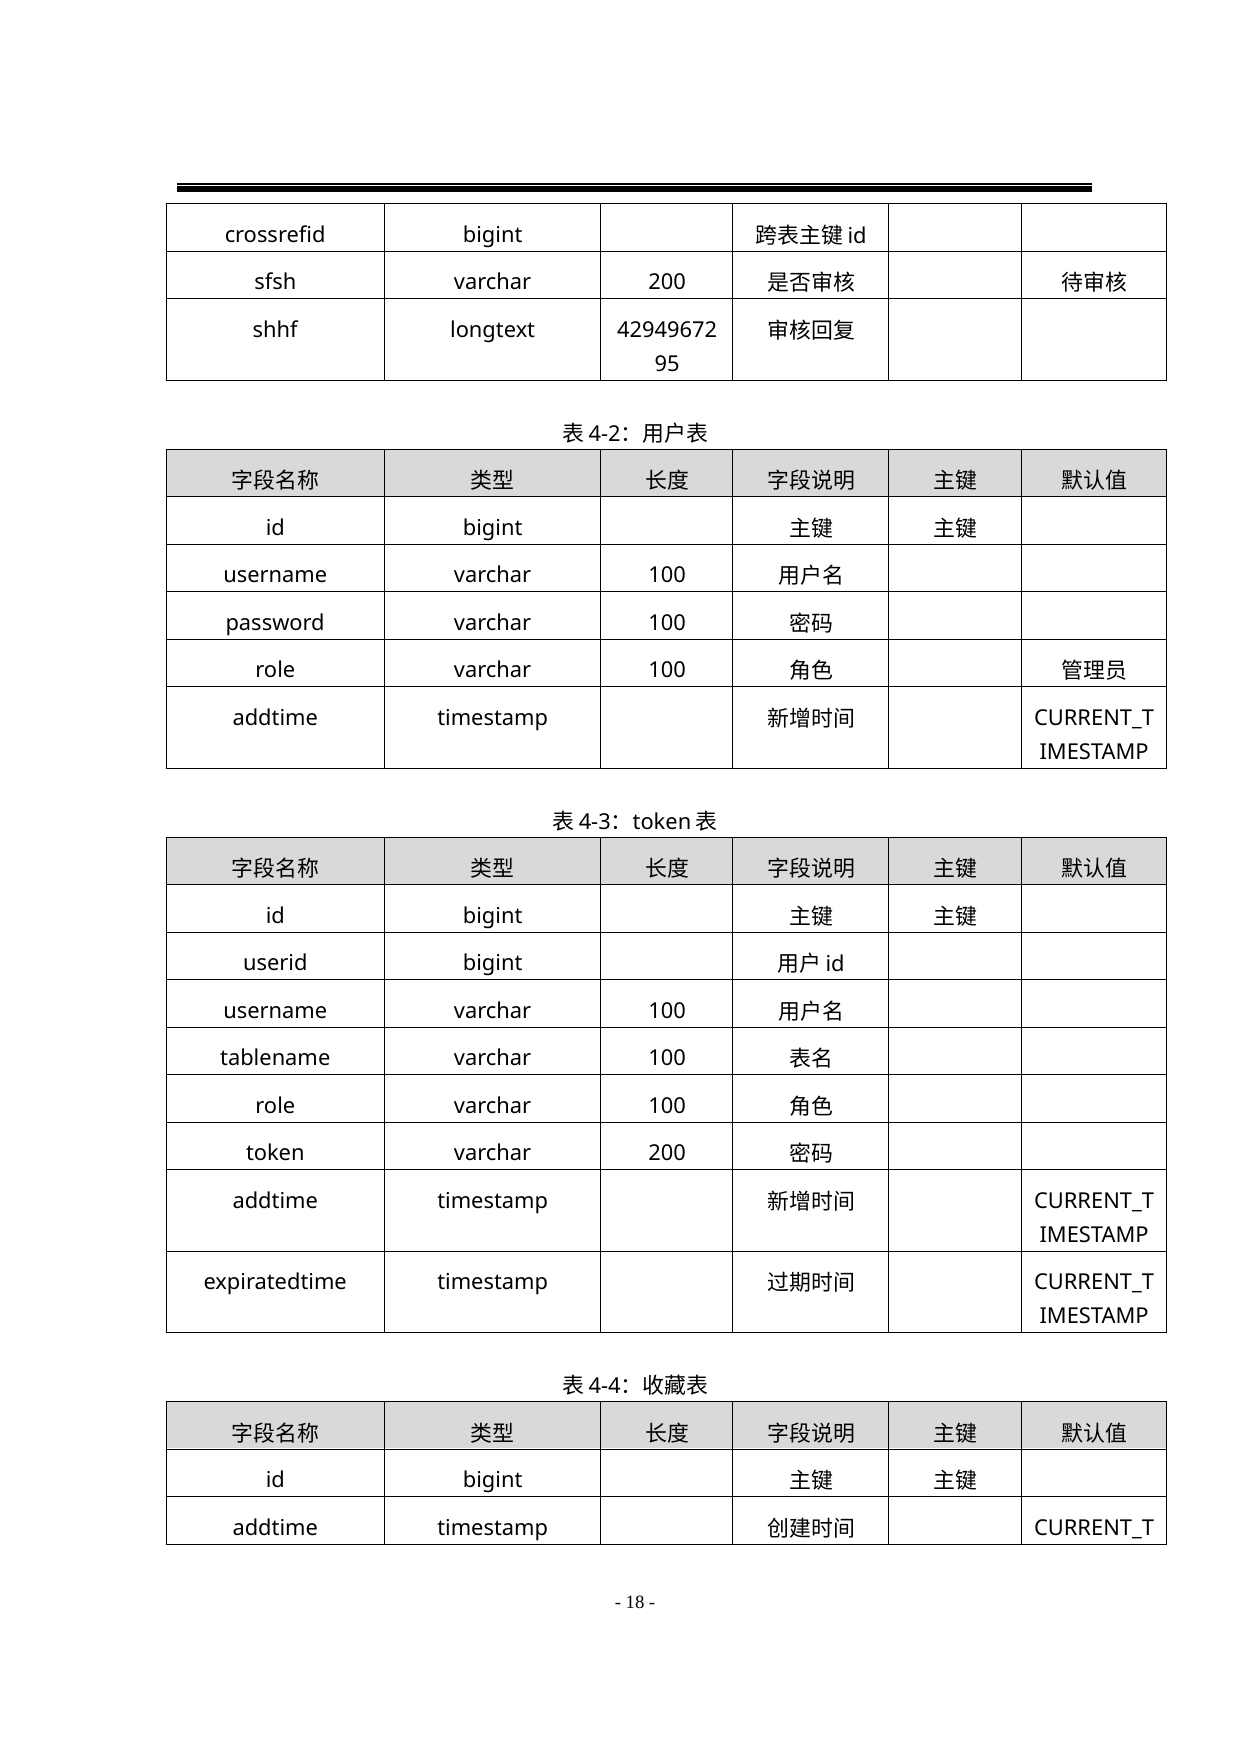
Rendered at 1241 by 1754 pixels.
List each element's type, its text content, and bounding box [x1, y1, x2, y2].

table_cell [1022, 1028, 1166, 1074]
table_cell 创建时间 [733, 1497, 888, 1543]
table_cell [1022, 885, 1166, 932]
table_cell [889, 640, 1021, 686]
table_header 长度 [601, 450, 732, 496]
table_cell 100 [601, 980, 732, 1027]
table_cell 主键 [733, 885, 888, 932]
table_cell [889, 1075, 1021, 1122]
table_cell 100 [601, 1075, 732, 1122]
table_cell 200 [601, 252, 732, 298]
table_cell bigint [385, 933, 600, 979]
table_cell 密码 [733, 592, 888, 639]
table_cell bigint [385, 885, 600, 932]
table_cell [889, 1497, 1021, 1543]
table_cell [1022, 204, 1166, 251]
table_cell [1022, 1123, 1166, 1169]
table_cell username [167, 545, 384, 591]
table_cell addtime [167, 1170, 384, 1251]
table_cell varchar [385, 545, 600, 591]
table_cell varchar [385, 640, 600, 686]
text 表4-4：收藏表 [177, 1367, 1092, 1401]
table_cell crossrefid [167, 204, 384, 251]
table_cell 100 [601, 640, 732, 686]
table_cell CURRENT_TIMESTAMP [1022, 1497, 1166, 1543]
table_header 默认值 [1022, 1402, 1166, 1448]
table_cell [601, 1170, 732, 1251]
table_cell timestamp [385, 1497, 600, 1543]
table_cell addtime [167, 1497, 384, 1543]
table_cell password [167, 592, 384, 639]
table_cell 角色 [733, 1075, 888, 1122]
table_cell [889, 252, 1021, 298]
table_cell [1022, 497, 1166, 544]
table_cell 审核回复 [733, 299, 888, 380]
table_cell 跨表主键id [733, 204, 888, 251]
table_cell [889, 592, 1021, 639]
table_cell [1022, 545, 1166, 591]
table_cell id [167, 1450, 384, 1496]
table_cell expiratedtime [167, 1252, 384, 1332]
table_cell CURRENT_TIMESTAMP [1022, 1252, 1166, 1332]
table_cell 用户名 [733, 980, 888, 1027]
table_cell timestamp [385, 1170, 600, 1251]
table_cell [601, 1450, 732, 1496]
table_header 默认值 [1022, 838, 1166, 884]
table_cell CURRENT_TIMESTAMP [1022, 1170, 1166, 1251]
table_header 字段说明 [733, 1402, 888, 1448]
table_cell 主键 [889, 1450, 1021, 1496]
table_cell token [167, 1123, 384, 1169]
table_cell 用户id [733, 933, 888, 979]
table_cell id [167, 497, 384, 544]
table_cell role [167, 640, 384, 686]
table_header 默认值 [1022, 450, 1166, 496]
table_cell [601, 497, 732, 544]
table_cell varchar [385, 1028, 600, 1074]
table_cell 主键 [733, 1450, 888, 1496]
table_cell [889, 545, 1021, 591]
table_cell username [167, 980, 384, 1027]
table_cell [601, 1497, 732, 1543]
table_cell 过期时间 [733, 1252, 888, 1332]
table_cell sfsh [167, 252, 384, 298]
table_cell [601, 933, 732, 979]
table_header 长度 [601, 1402, 732, 1448]
table_cell 新增时间 [733, 687, 888, 768]
table_cell 用户名 [733, 545, 888, 591]
table_cell timestamp [385, 1252, 600, 1332]
table_cell 100 [601, 1028, 732, 1074]
table_cell [601, 885, 732, 932]
table_cell [601, 687, 732, 768]
table_cell [1022, 1075, 1166, 1122]
table_cell shhf [167, 299, 384, 380]
table_cell [1022, 1450, 1166, 1496]
table_cell [601, 1252, 732, 1332]
table_cell addtime [167, 687, 384, 768]
table_cell id [167, 885, 384, 932]
table_cell [601, 204, 732, 251]
table_cell CURRENT_TIMESTAMP [1022, 687, 1166, 768]
table_cell tablename [167, 1028, 384, 1074]
table_cell 主键 [889, 497, 1021, 544]
table_cell 100 [601, 592, 732, 639]
table_cell 4294967295 [601, 299, 732, 380]
table_cell bigint [385, 497, 600, 544]
table_cell [889, 204, 1021, 251]
table_cell 待审核 [1022, 252, 1166, 298]
table_cell 主键 [889, 885, 1021, 932]
table_header 类型 [385, 450, 600, 496]
table_cell [889, 933, 1021, 979]
table_cell [1022, 299, 1166, 380]
table_header 主键 [889, 838, 1021, 884]
table_cell varchar [385, 1123, 600, 1169]
table_cell role [167, 1075, 384, 1122]
table_cell 密码 [733, 1123, 888, 1169]
table_cell longtext [385, 299, 600, 380]
table_cell userid [167, 933, 384, 979]
table_cell [889, 299, 1021, 380]
table_cell 新增时间 [733, 1170, 888, 1251]
table_cell 主键 [733, 497, 888, 544]
table_cell 角色 [733, 640, 888, 686]
table_header 字段说明 [733, 838, 888, 884]
table_cell 100 [601, 545, 732, 591]
table_header 主键 [889, 1402, 1021, 1448]
table_header 字段名称 [167, 1402, 384, 1448]
table_header 类型 [385, 1402, 600, 1448]
table_cell timestamp [385, 687, 600, 768]
table_cell [1022, 933, 1166, 979]
table_cell bigint [385, 204, 600, 251]
table_cell 200 [601, 1123, 732, 1169]
table_cell 是否审核 [733, 252, 888, 298]
table_cell 管理员 [1022, 640, 1166, 686]
table_cell varchar [385, 592, 600, 639]
table_header 类型 [385, 838, 600, 884]
table_header 主键 [889, 450, 1021, 496]
text 表4-3：token表 [177, 803, 1092, 837]
table_cell [889, 980, 1021, 1027]
table_cell [889, 687, 1021, 768]
table_header 字段名称 [167, 450, 384, 496]
table_cell varchar [385, 980, 600, 1027]
table_cell [889, 1170, 1021, 1251]
table_cell varchar [385, 252, 600, 298]
table_cell [889, 1252, 1021, 1332]
table_cell 表名 [733, 1028, 888, 1074]
table_cell [1022, 592, 1166, 639]
table_cell bigint [385, 1450, 600, 1496]
table_cell varchar [385, 1075, 600, 1122]
text 表4-2：用户表 [177, 415, 1092, 449]
table_cell [1022, 980, 1166, 1027]
table_header 字段说明 [733, 450, 888, 496]
table_header 字段名称 [167, 838, 384, 884]
table_cell [889, 1028, 1021, 1074]
table_header 长度 [601, 838, 732, 884]
table_cell [889, 1123, 1021, 1169]
